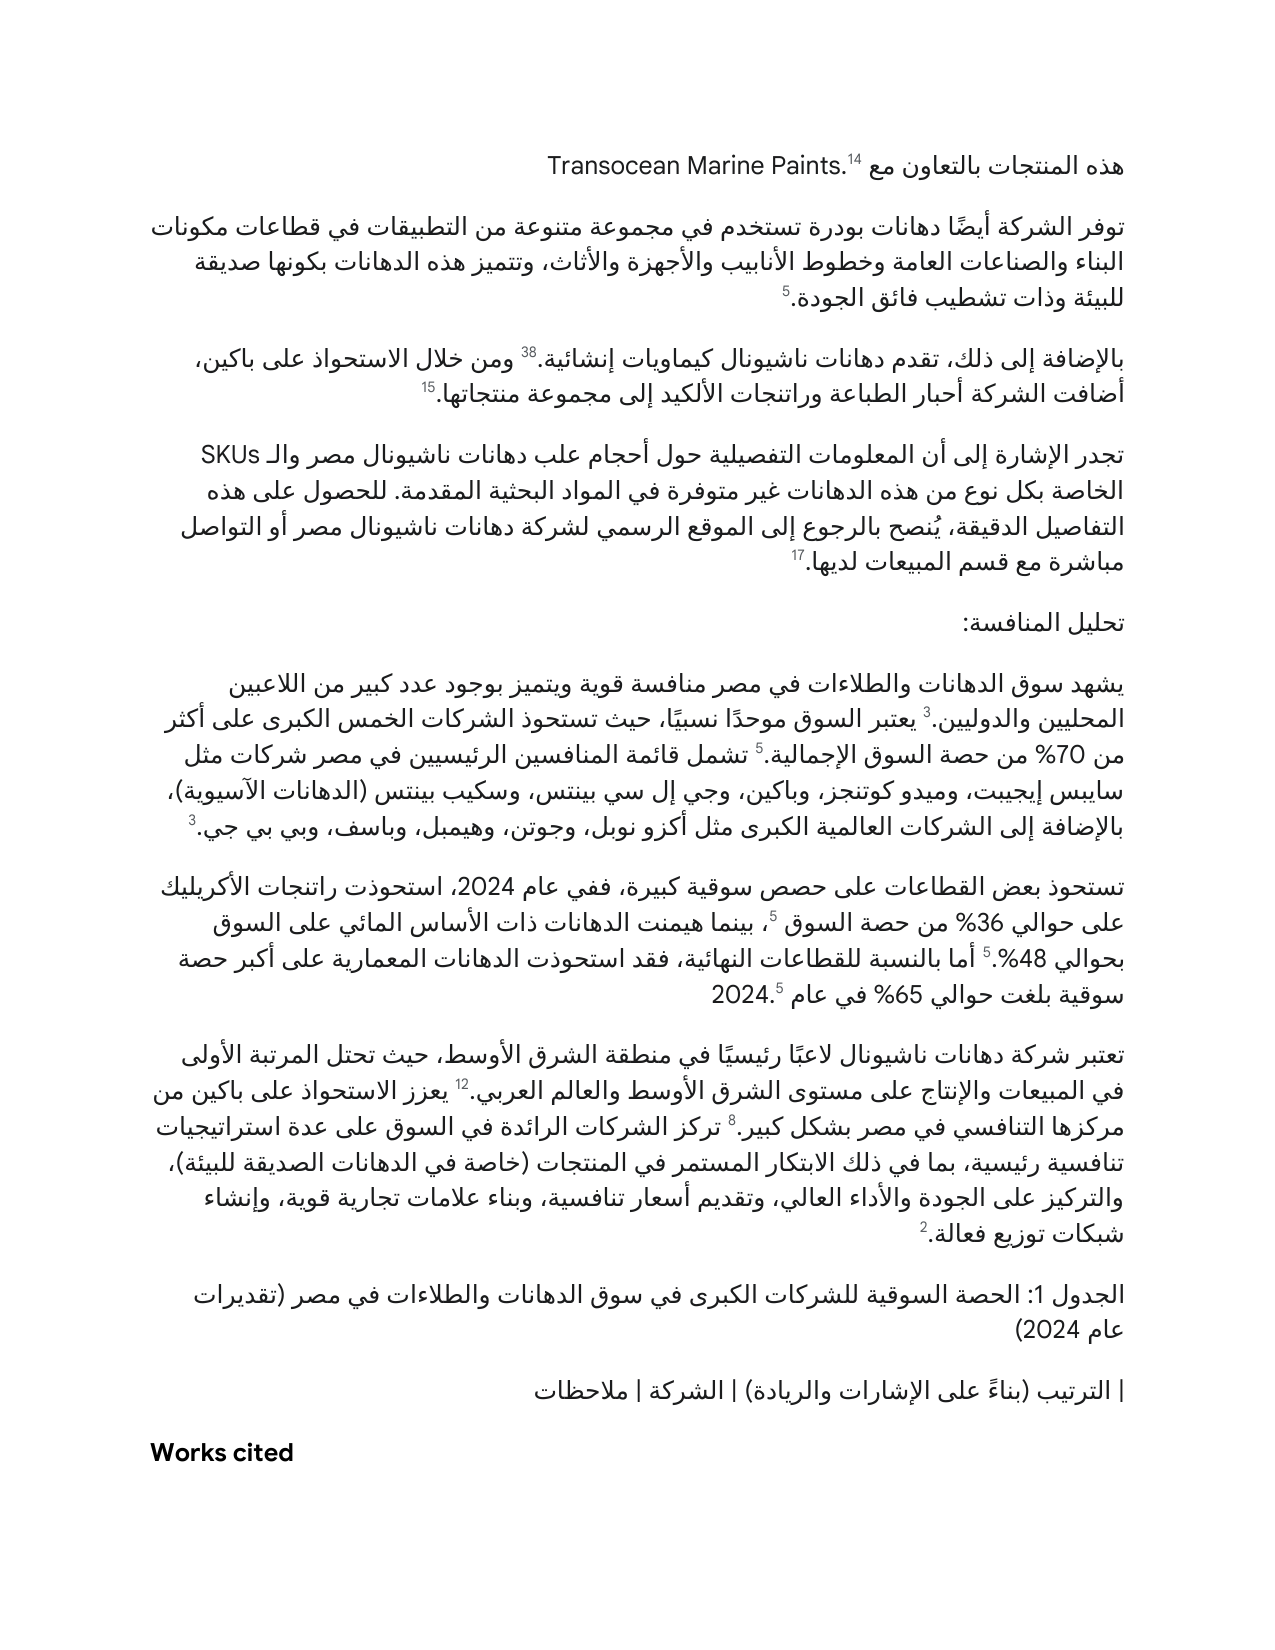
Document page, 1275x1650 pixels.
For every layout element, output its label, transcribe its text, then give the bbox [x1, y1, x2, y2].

text تستحوذ بعض القطاعات على حصص سوقية كبيرة، ففي عام 2024، استحوذت راتنجات الأكريليك على حوالي 36% من حصة السوق 5، بينما هيمنت الدهانات ذات الأساس المائي على السوق بحوالي 48%.5 أما بالنسبة للقطاعات النهائية، فقد استحوذت الدهانات المعمارية على أكبر حصة سوقية بلغت حوالي 65% في عام 2024.5 [150, 872, 1125, 1010]
text تجدر الإشارة إلى أن المعلومات التفصيلية حول أحجام علب دهانات ناشيونال مصر والـ SKUs الخاصة بكل نوع من هذه الدهانات غير متوفرة في المواد البحثية المقدمة. للحصول على هذه التفاصيل الدقيقة، يُنصح بالرجوع إلى الموقع الرسمي لشركة دهانات ناشيونال مصر أو التواصل مباشرة مع قسم المبيعات لديها.17 [150, 439, 1125, 578]
text تحليل المنافسة: [150, 607, 1125, 639]
text تعتبر شركة دهانات ناشيونال لاعبًا رئيسيًا في منطقة الشرق الأوسط، حيث تحتل المرتبة الأولى في المبيعات والإنتاج على مستوى الشرق الأوسط والعالم العربي.12 يعزز الاستحواذ على باكين من مركزها التنافسي في مصر بشكل كبير.8 تركز الشركات الرائدة في السوق على عدة استراتيجيات تنافسية رئيسية، بما في ذلك الابتكار المستمر في المنتجات (خاصة في الدهانات الصديقة للبيئة)، والتركيز على الجودة والأداء العالي، وتقديم أسعار تنافسية، وبناء علامات تجارية قوية، وإنشاء شبكات توزيع فعالة.2 [150, 1039, 1125, 1249]
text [150, 150, 1125, 181]
text بالإضافة إلى ذلك، تقدم دهانات ناشيونال كيماويات إنشائية.38 ومن خلال الاستحواذ على باكين، أضافت الشركة أحبار الطباعة وراتنجات الألكيد إلى مجموعة منتجاتها.15 [150, 343, 1125, 410]
text الجدول 1: الحصة السوقية للشركات الكبرى في سوق الدهانات والطلاءات في مصر (تقديرات عام 2024) [150, 1279, 1125, 1346]
subtitle Works cited [150, 1438, 1125, 1469]
text توفر الشركة أيضًا دهانات بودرة تستخدم في مجموعة متنوعة من التطبيقات في قطاعات مكونات البناء والصناعات العامة وخطوط الأنابيب والأجهزة والأثاث، وتتميز هذه الدهانات بكونها صديقة للبيئة وذات تشطيب فائق الجودة.5 [150, 211, 1125, 313]
text | الترتيب (بناءً على الإشارات والريادة) | الشركة | ملاحظات [150, 1375, 1125, 1407]
text يشهد سوق الدهانات والطلاءات في مصر منافسة قوية ويتميز بوجود عدد كبير من اللاعبين المحليين والدوليين.3 يعتبر السوق موحدًا نسبيًا، حيث تستحوذ الشركات الخمس الكبرى على أكثر من 70% من حصة السوق الإجمالية.5 تشمل قائمة المنافسين الرئيسيين في مصر شركات مثل سايبس إيجيبت، وميدو كوتنجز، وباكين، وجي إل سي بينتس، وسكيب بينتس (الدهانات الآسيوية)، بالإضافة إلى الشركات العالمية الكبرى مثل أكزو نوبل، وجوتن، وهيمبل، وباسف، وبي بي جي.3 [150, 668, 1125, 842]
